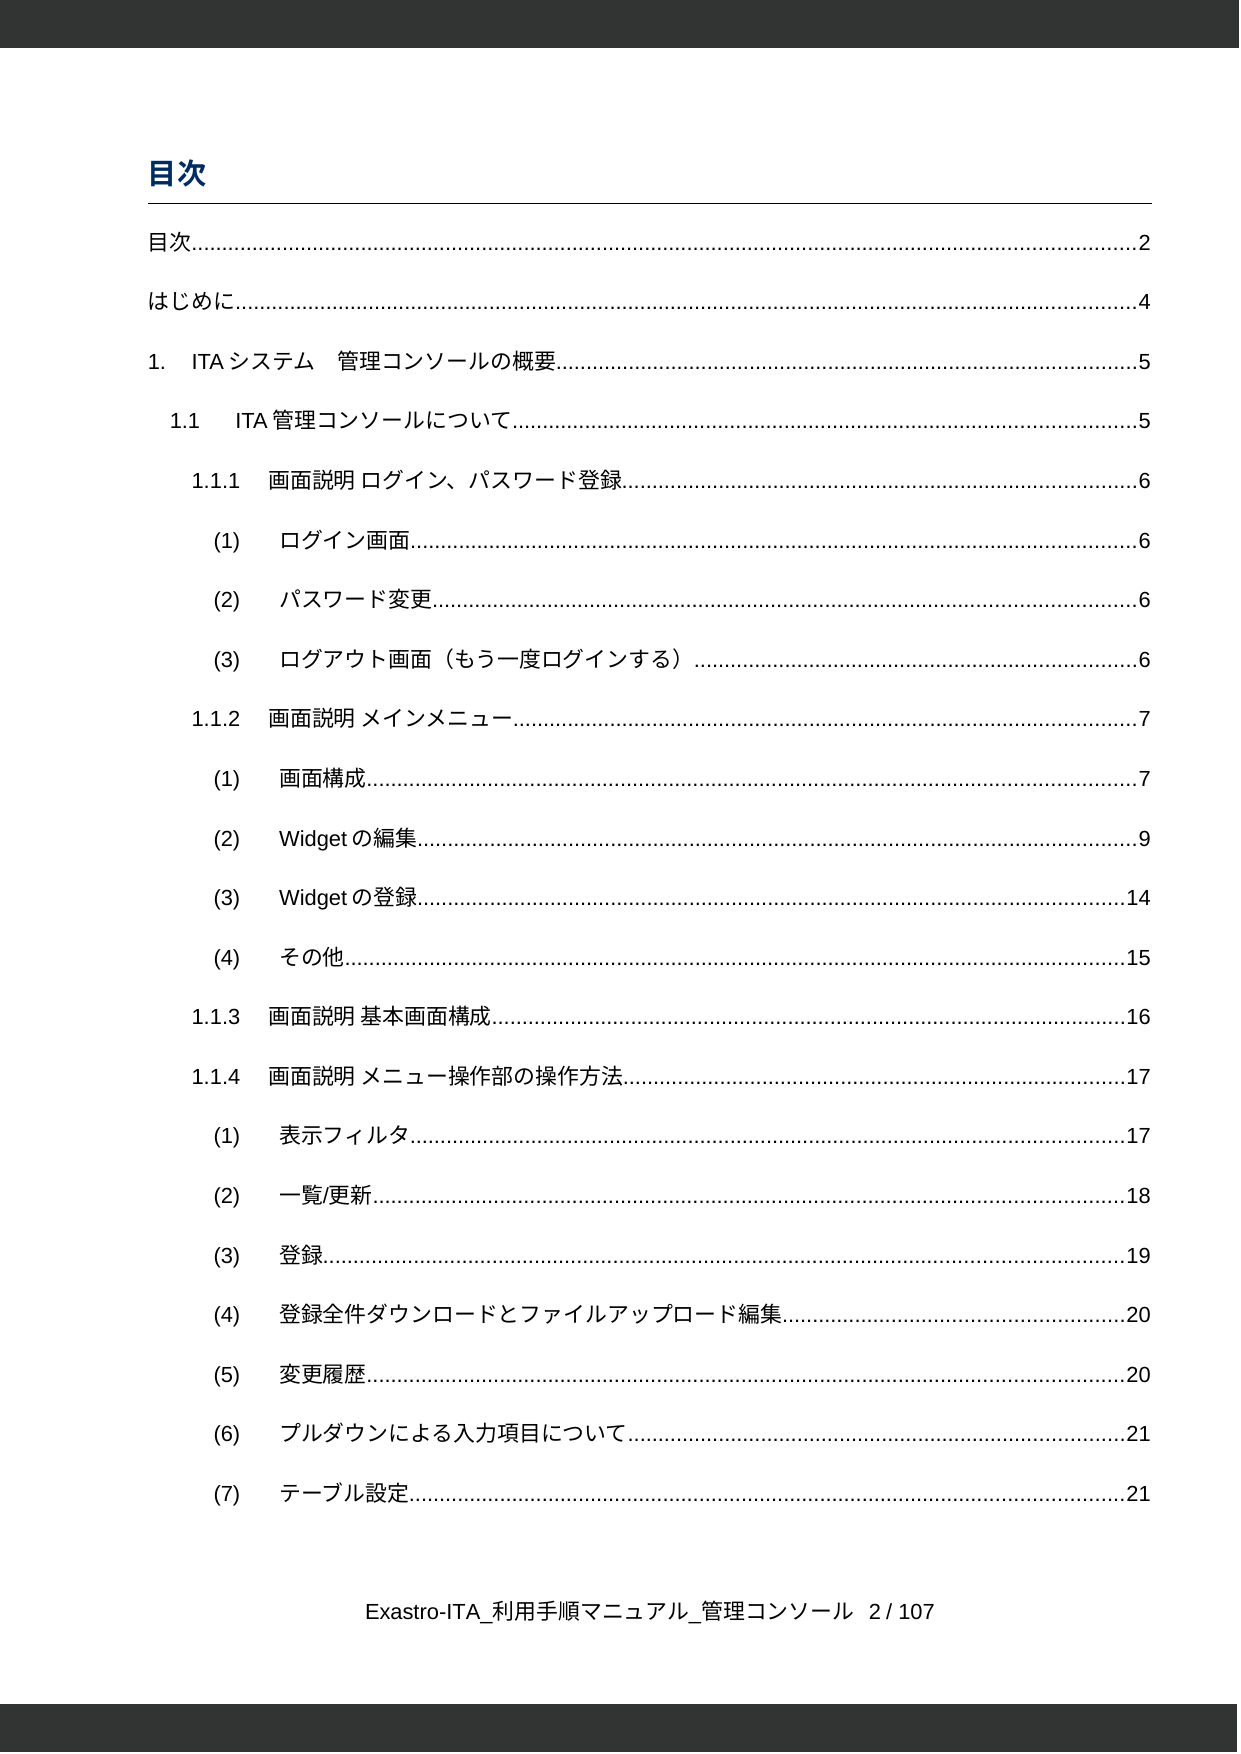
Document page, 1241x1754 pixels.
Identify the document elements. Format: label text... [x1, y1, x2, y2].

text (1) ログイン画面 6 [213, 509, 1152, 568]
picture [0, 0, 1239, 48]
text (3) Widgetの登録 14 [213, 866, 1152, 926]
text (4) その他 15 [213, 926, 1152, 985]
text (4) 登録全件ダウンロードとファイルアップロード編集 20 [213, 1283, 1152, 1343]
text (2) 一覧/更新 18 [213, 1164, 1152, 1224]
text (1) 画面構成 7 [213, 747, 1152, 807]
text 1.1 ITA管理コンソールについて 5 [169, 389, 1152, 449]
text (2) パスワード変更 6 [213, 568, 1152, 628]
text (3) ログアウト画面（もう一度ログインする） 6 [213, 628, 1152, 687]
text (1) 表示フィルタ 17 [213, 1104, 1152, 1164]
text (3) 登録 19 [213, 1224, 1152, 1283]
picture [0, 1704, 1237, 1752]
text (5) 変更履歴 20 [213, 1343, 1152, 1402]
text 1.1.4 画面説明 メニュー操作部の操作方法 17 [191, 1045, 1152, 1104]
text 1.1.1 画面説明 ログイン、パスワード登録 6 [191, 449, 1152, 509]
text 目次 2 [148, 211, 1152, 270]
text (6) プルダウンによる入力項目について 21 [213, 1402, 1152, 1462]
text 1. ITAシステム 管理コンソールの概要 5 [148, 330, 1152, 389]
text (7) テーブル設定 21 [213, 1462, 1152, 1522]
text 1.1.3 画面説明 基本画面構成 16 [191, 985, 1152, 1045]
text 1.1.2 画面説明 メインメニュー 7 [191, 687, 1152, 747]
text (2) Widgetの編集 9 [213, 807, 1152, 866]
text はじめに 4 [148, 270, 1152, 330]
